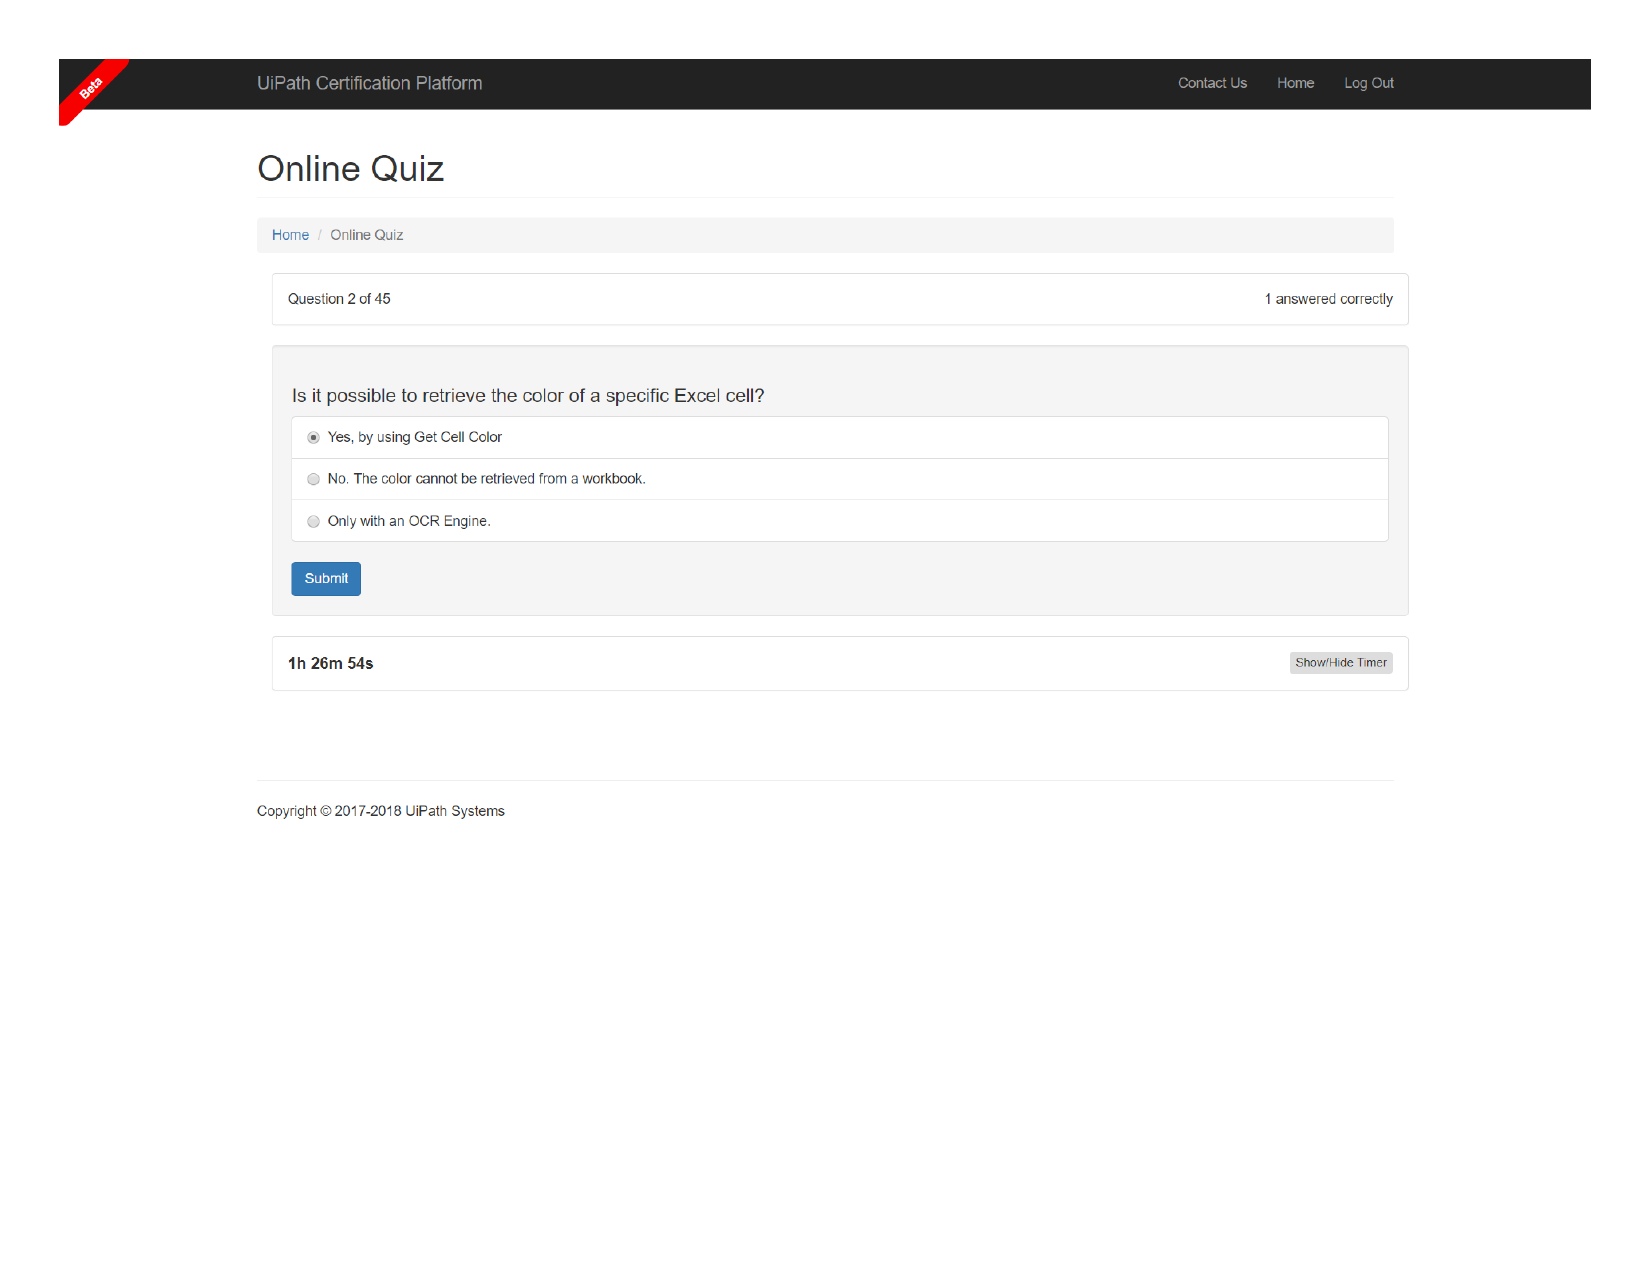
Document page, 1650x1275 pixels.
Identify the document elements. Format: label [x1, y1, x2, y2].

picture [59, 59, 1591, 921]
